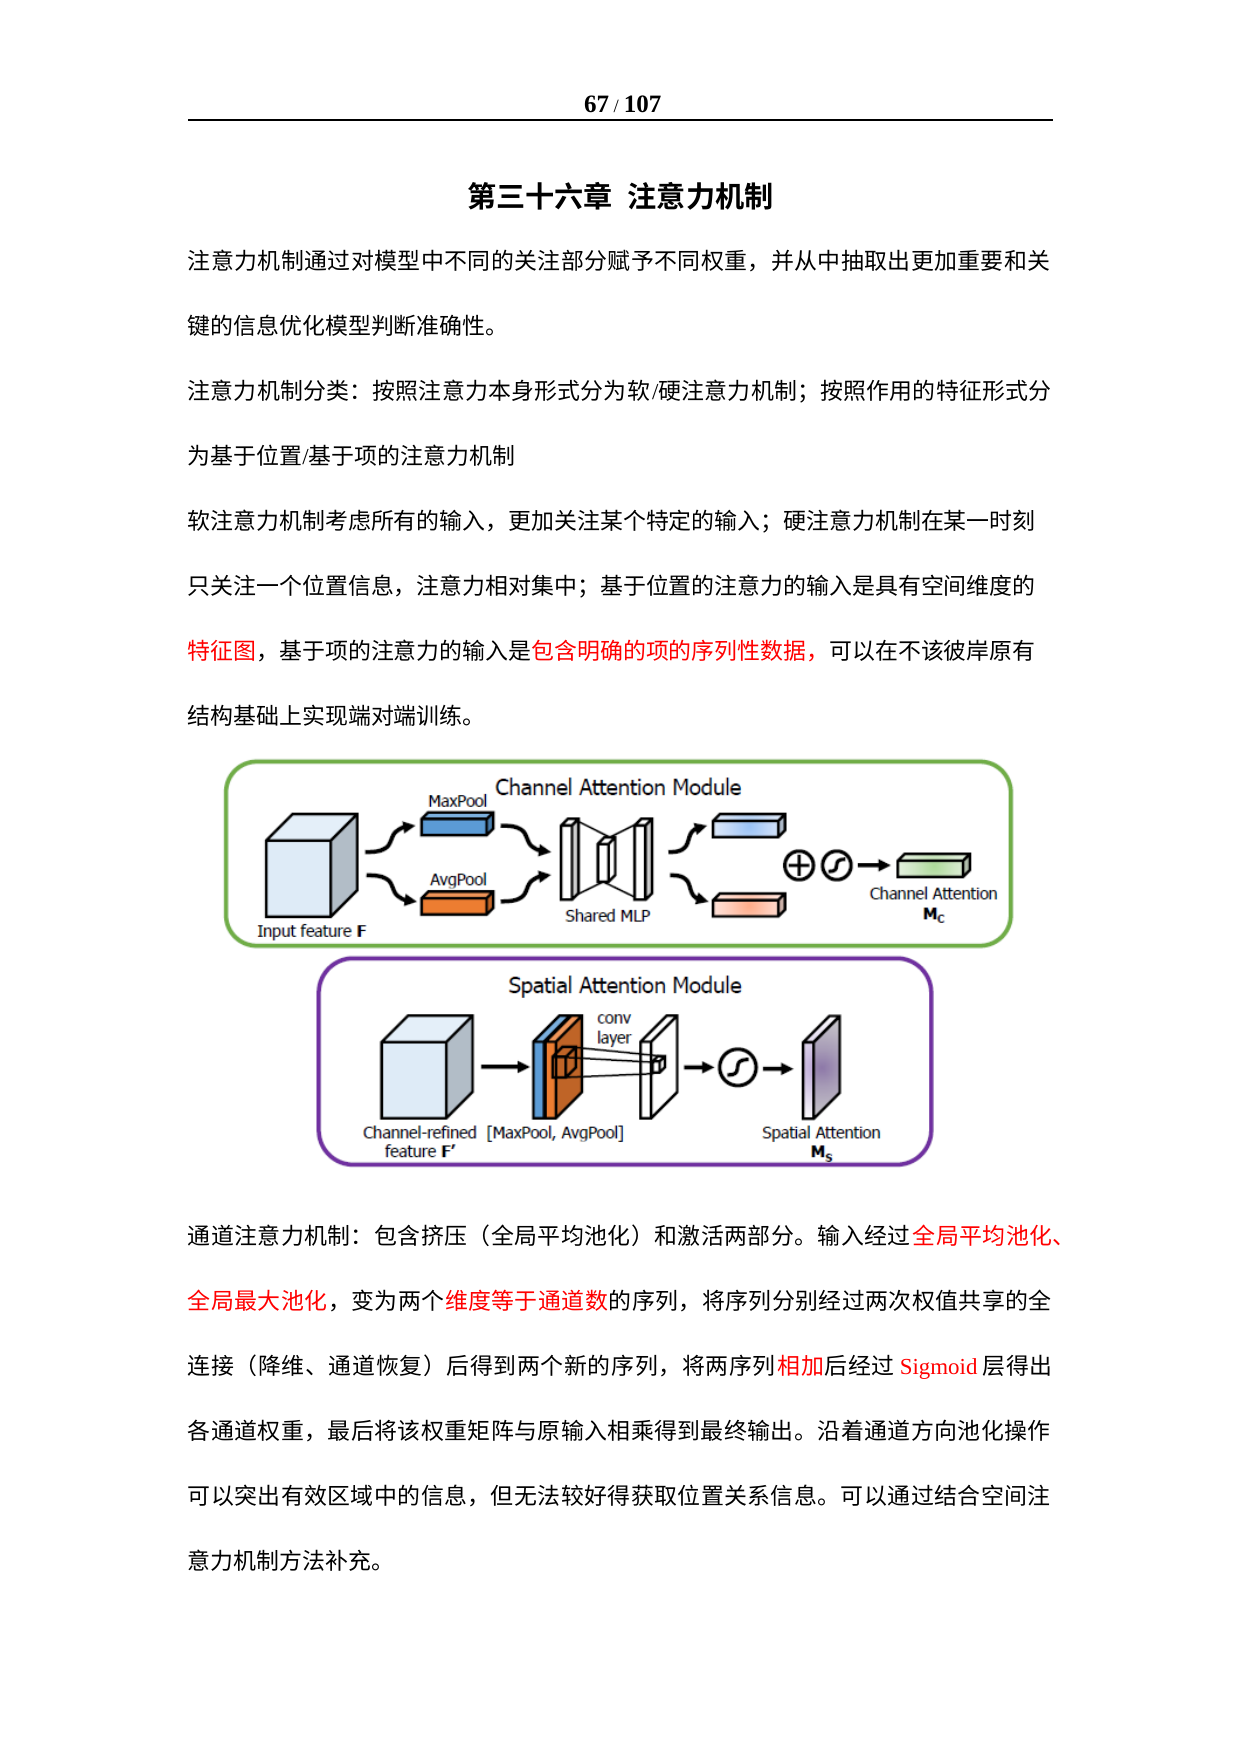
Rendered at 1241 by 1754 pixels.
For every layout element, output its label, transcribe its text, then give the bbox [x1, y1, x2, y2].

text 通道注意力机制：包含挤压（全局平均池化）和激活两部分。输入经过全局平均池化、全局最大池化，变为两个维度等于通道数的序列，将序列分别经过两次权值共享的全连接（降维、通道恢复）后得到两个新的序列，将两序列相加后经过Sigmoid层得出各通道权重，最后将该权重矩阵与原输入相乘得到最终输出。沿着通道方向池化操作可以突出有效区域中的信息，但无法较好得获取位置关系信息。可以通过结合空间注意力机制方法补充。 [187, 1202, 1053, 1592]
text 注意力机制分类：按照注意力本身形式分为软/硬注意力机制；按照作用的特征形式分为基于位置/基于项的注意力机制 [187, 357, 1053, 487]
list 注意力机制 [187, 162, 1053, 227]
text 注意力机制通过对模型中不同的关注部分赋予不同权重，并从中抽取出更加重要和关键的信息优化模型判断准确性。 [187, 227, 1053, 357]
text 软注意力机制考虑所有的输入，更加关注某个特定的输入；硬注意力机制在某一时刻只关注一个位置信息，注意力相对集中；基于位置的注意力的输入是具有空间维度的特征图，基于项的注意力的输入是包含明确的项的序列性数据，可以在不该彼岸原有结构基础上实现端对端训练。 [187, 487, 1053, 747]
picture [195, 747, 1045, 1176]
